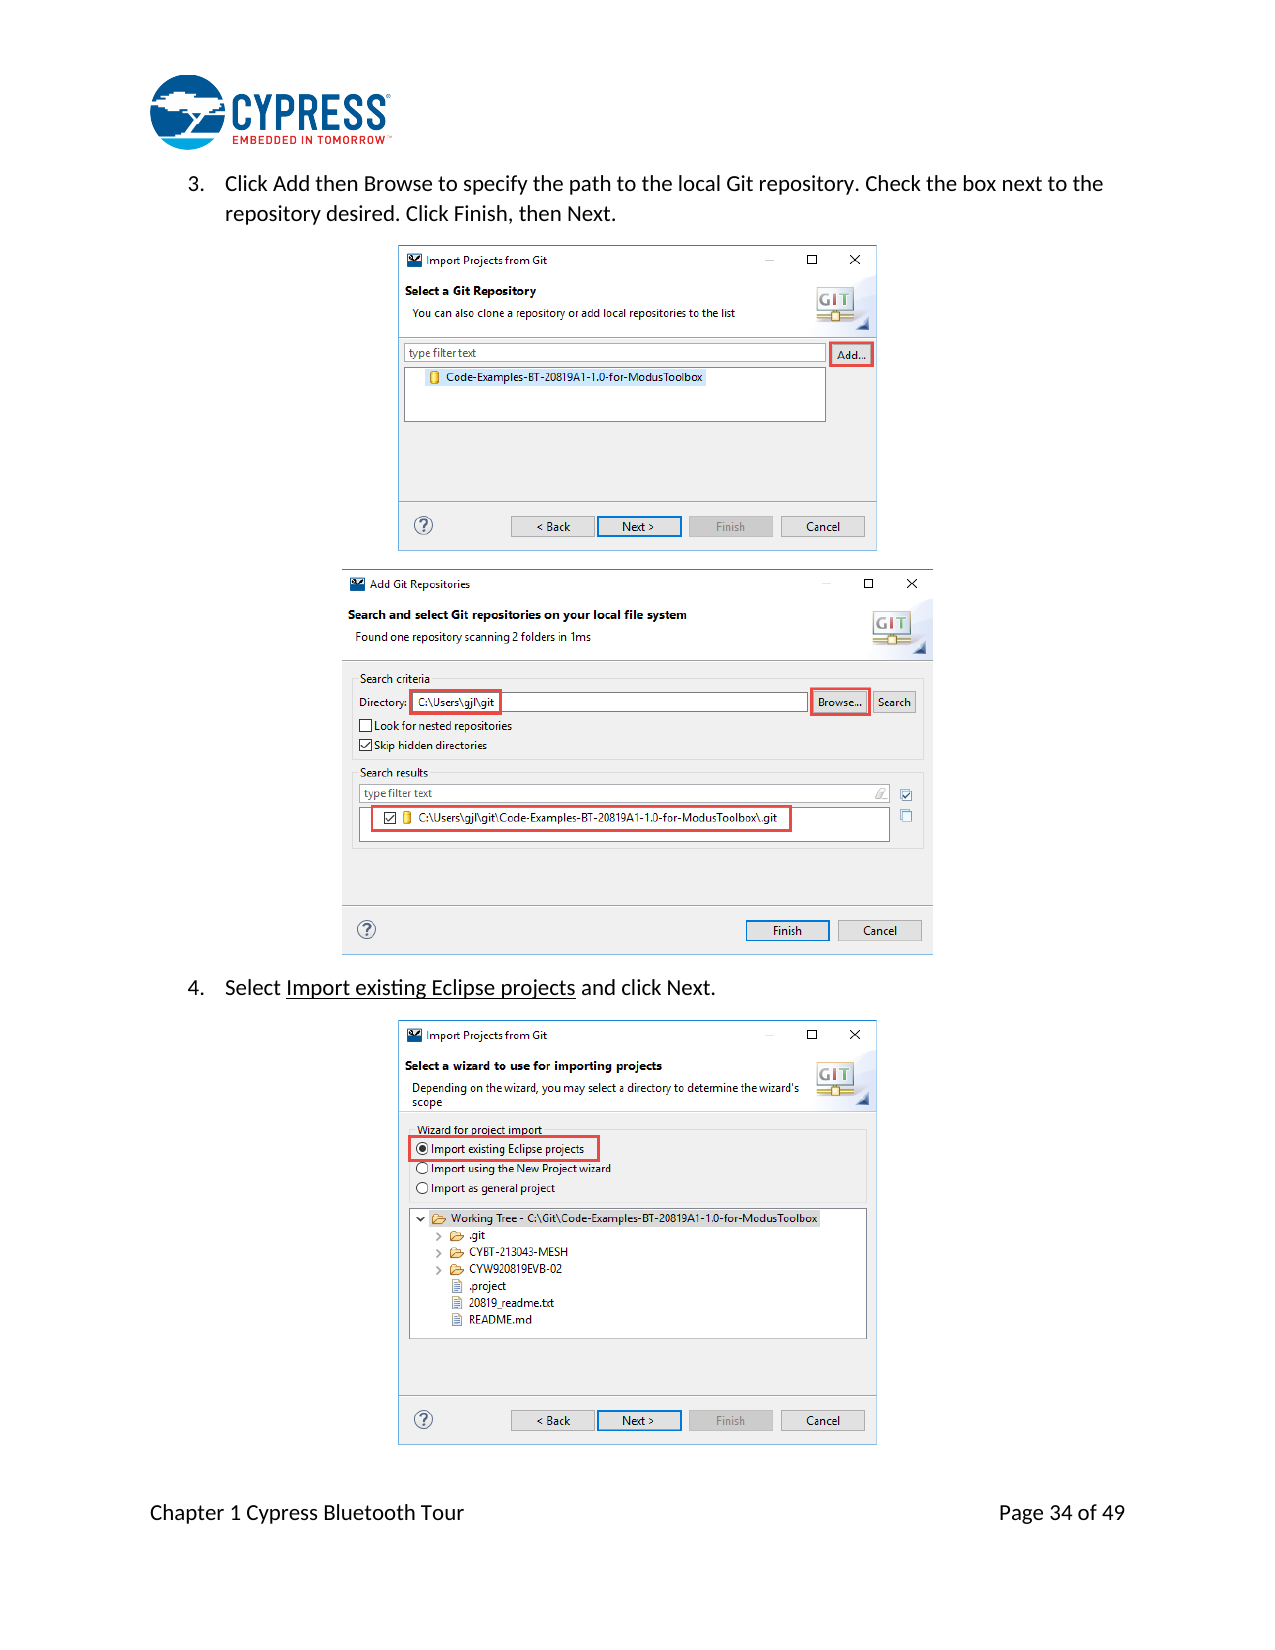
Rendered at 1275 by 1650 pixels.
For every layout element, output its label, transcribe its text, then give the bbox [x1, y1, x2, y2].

list Select Import existing Eclipse projects and click Next. [187, 973, 1125, 1002]
list Click Add then Browse to specify the path to the local Git repository. Check the box next to the repository desired. Click Finish, then Next. [187, 169, 1125, 227]
picture [150, 75, 392, 150]
picture [398, 1020, 877, 1445]
picture [398, 245, 877, 551]
picture [342, 569, 933, 955]
